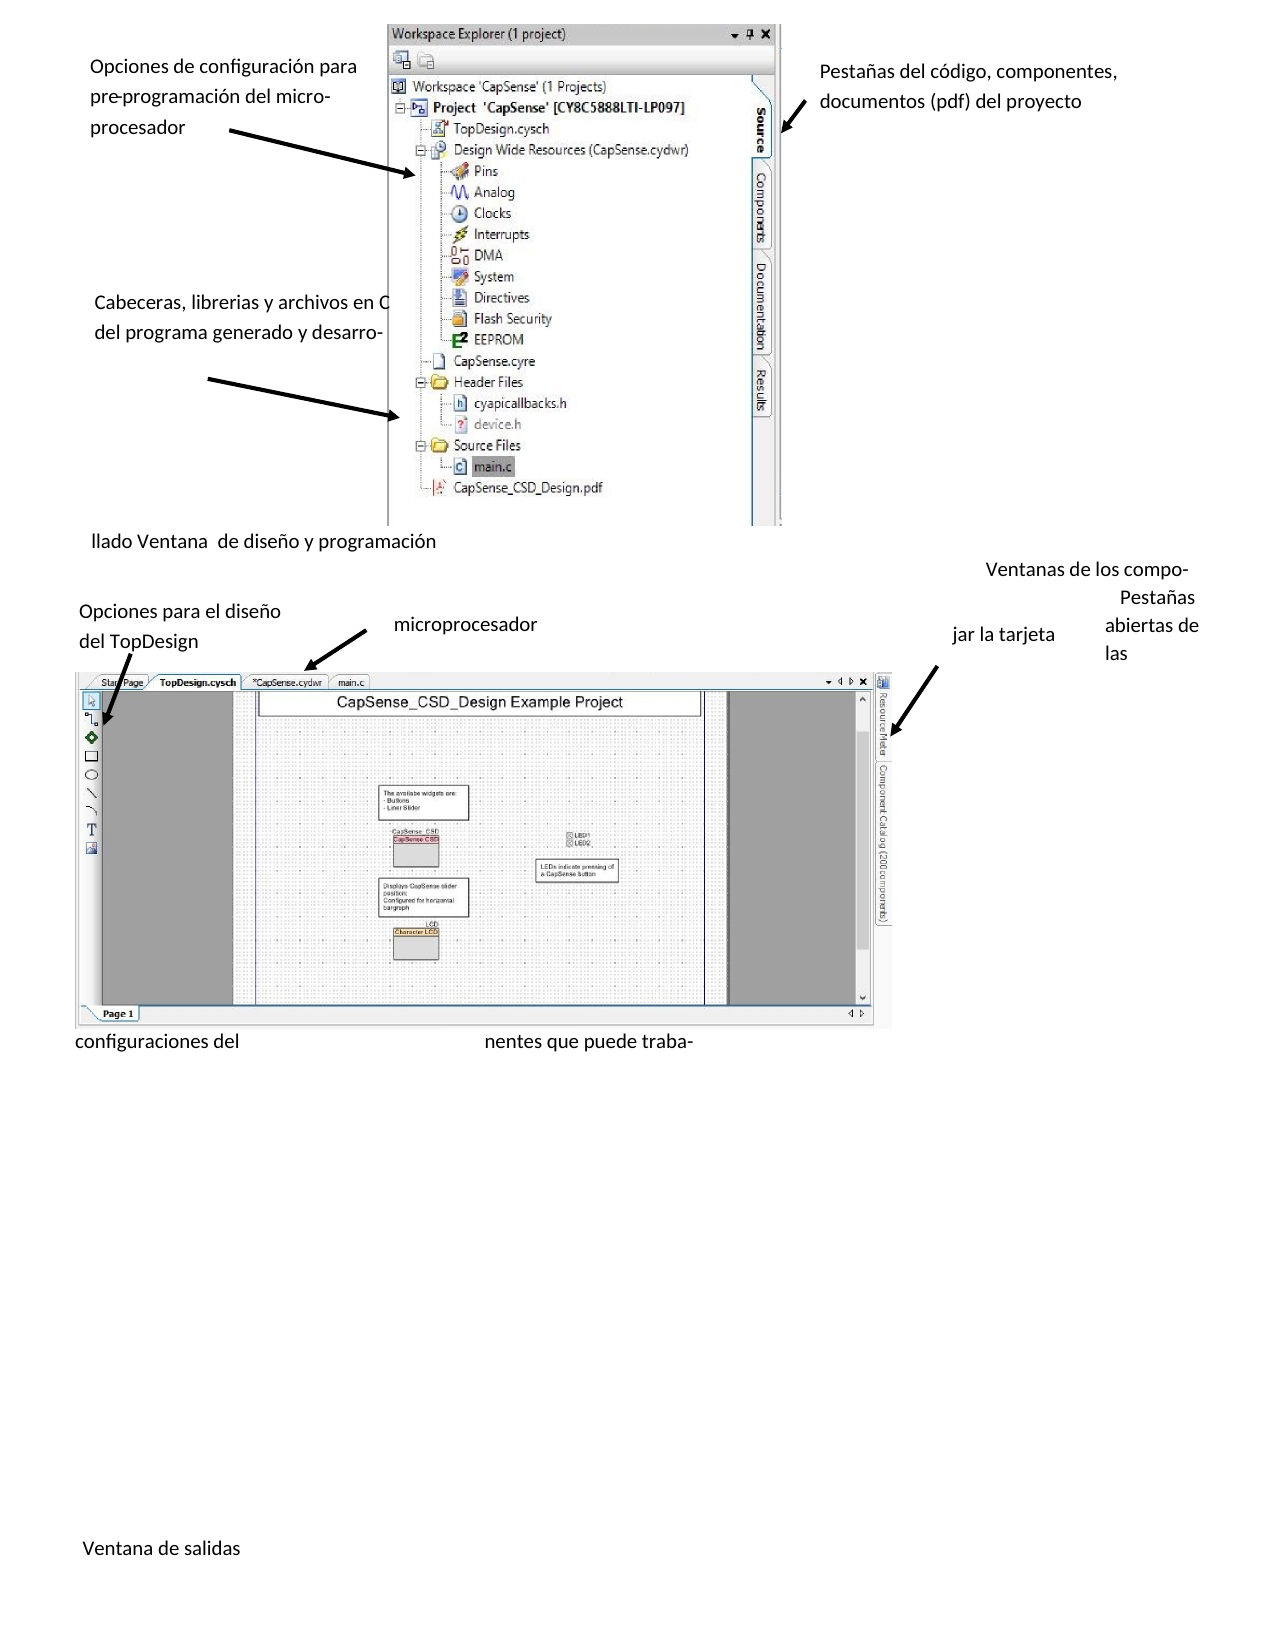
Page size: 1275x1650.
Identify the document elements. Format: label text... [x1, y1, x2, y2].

picture [387, 23, 782, 526]
picture [75, 671, 892, 1029]
text Ventana de salidas [82, 1535, 1199, 1560]
text Ventanas de los compo- [75, 556, 1189, 581]
